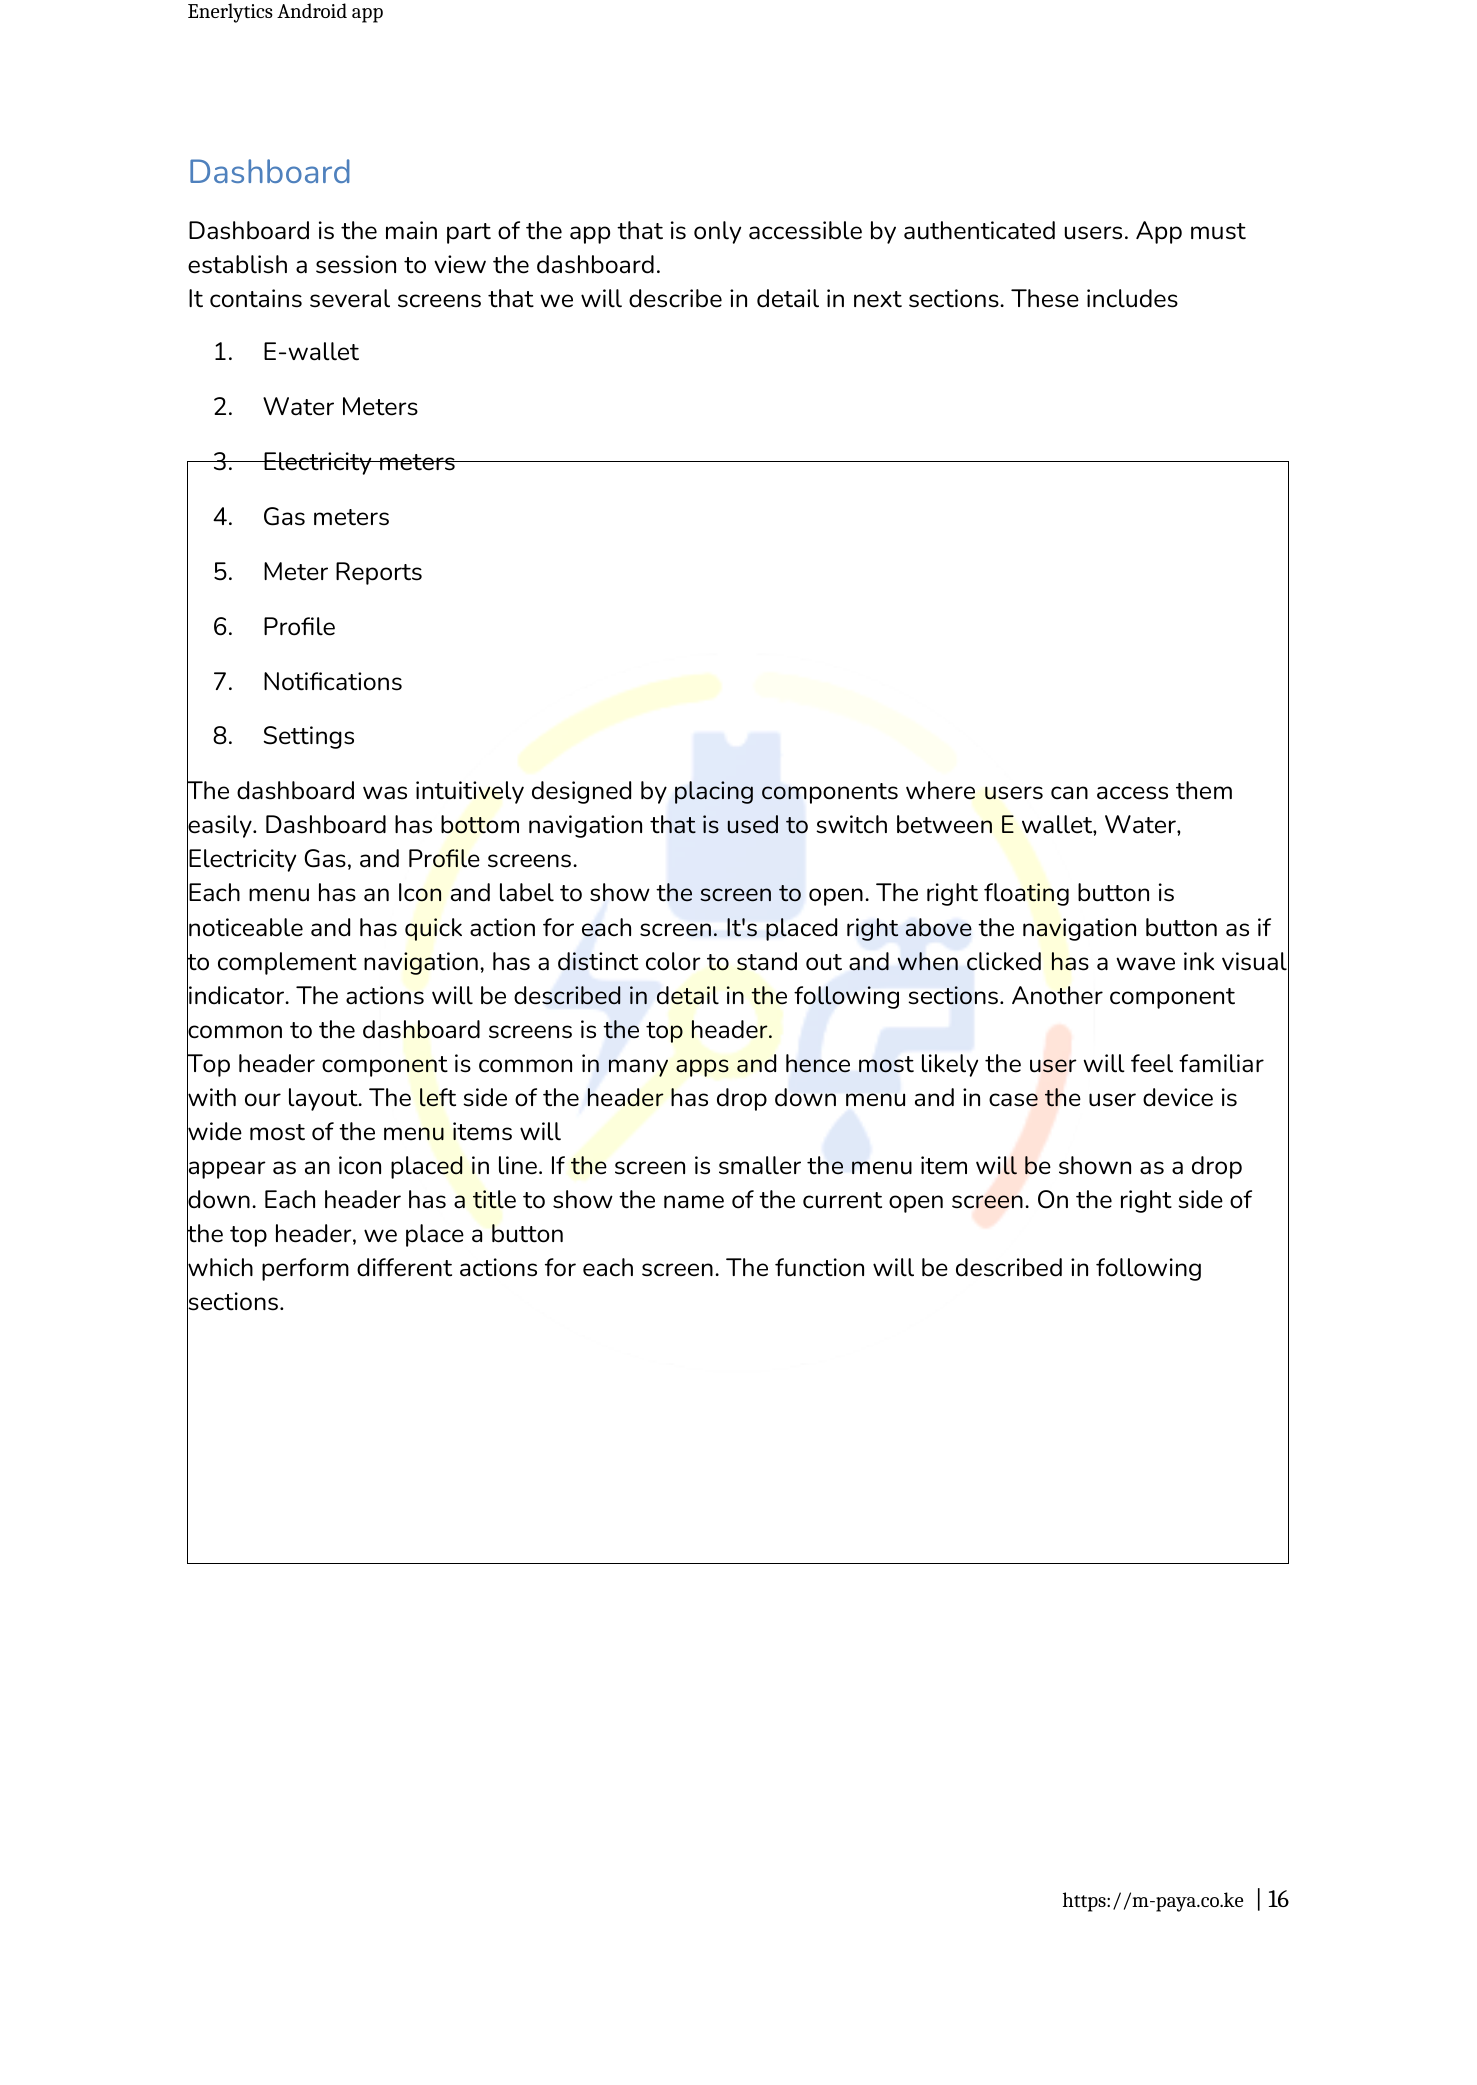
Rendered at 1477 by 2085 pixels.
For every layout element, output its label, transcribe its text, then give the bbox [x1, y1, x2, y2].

list Electricity meters [212, 445, 1289, 479]
list Water Meters [212, 390, 1289, 424]
list Meter Reports [212, 555, 1289, 589]
text The dashboard was intuitively designed by placing components where users can access them easily. Dashboard has bottom navigation that is used to switch between E wallet, Water, Electricity Gas, and Profile screens. Each menu has an Icon and label to show the screen to open. The right floating button is noticeable and has quick action for each screen. It's placed right above the navigation button as if to complement navigation, has a distinct color to stand out and when clicked has a wave ink visual indicator. The actions will be described in detail in the following sections. Another component common to the dashboard screens is the top header. Top header component is common in many apps and hence most likely the user will feel familiar with our layout. The left side of the header has drop down menu and in case the user device is wide most of the menu items will appear as an icon placed in line. If the screen is smaller the menu item will be shown as a drop down. Each header has a title to show the name of the current open screen. On the right side of the top header, we place a button which perform different actions for each screen. The function will be described in following sections. [187, 774, 1289, 1319]
list Notifications [212, 664, 1289, 699]
list Gas meters [212, 500, 1289, 534]
list Profile [212, 610, 1289, 644]
text Dashboard is the main part of the app that is only accessible by authenticated users. App must establish a session to view the dashboard. It contains several screens that we will describe in detail in next sections. These includes [187, 214, 1289, 316]
list E-wallet [212, 335, 1289, 369]
list Settings [212, 719, 1289, 753]
subtitle Dashboard [187, 150, 1289, 196]
